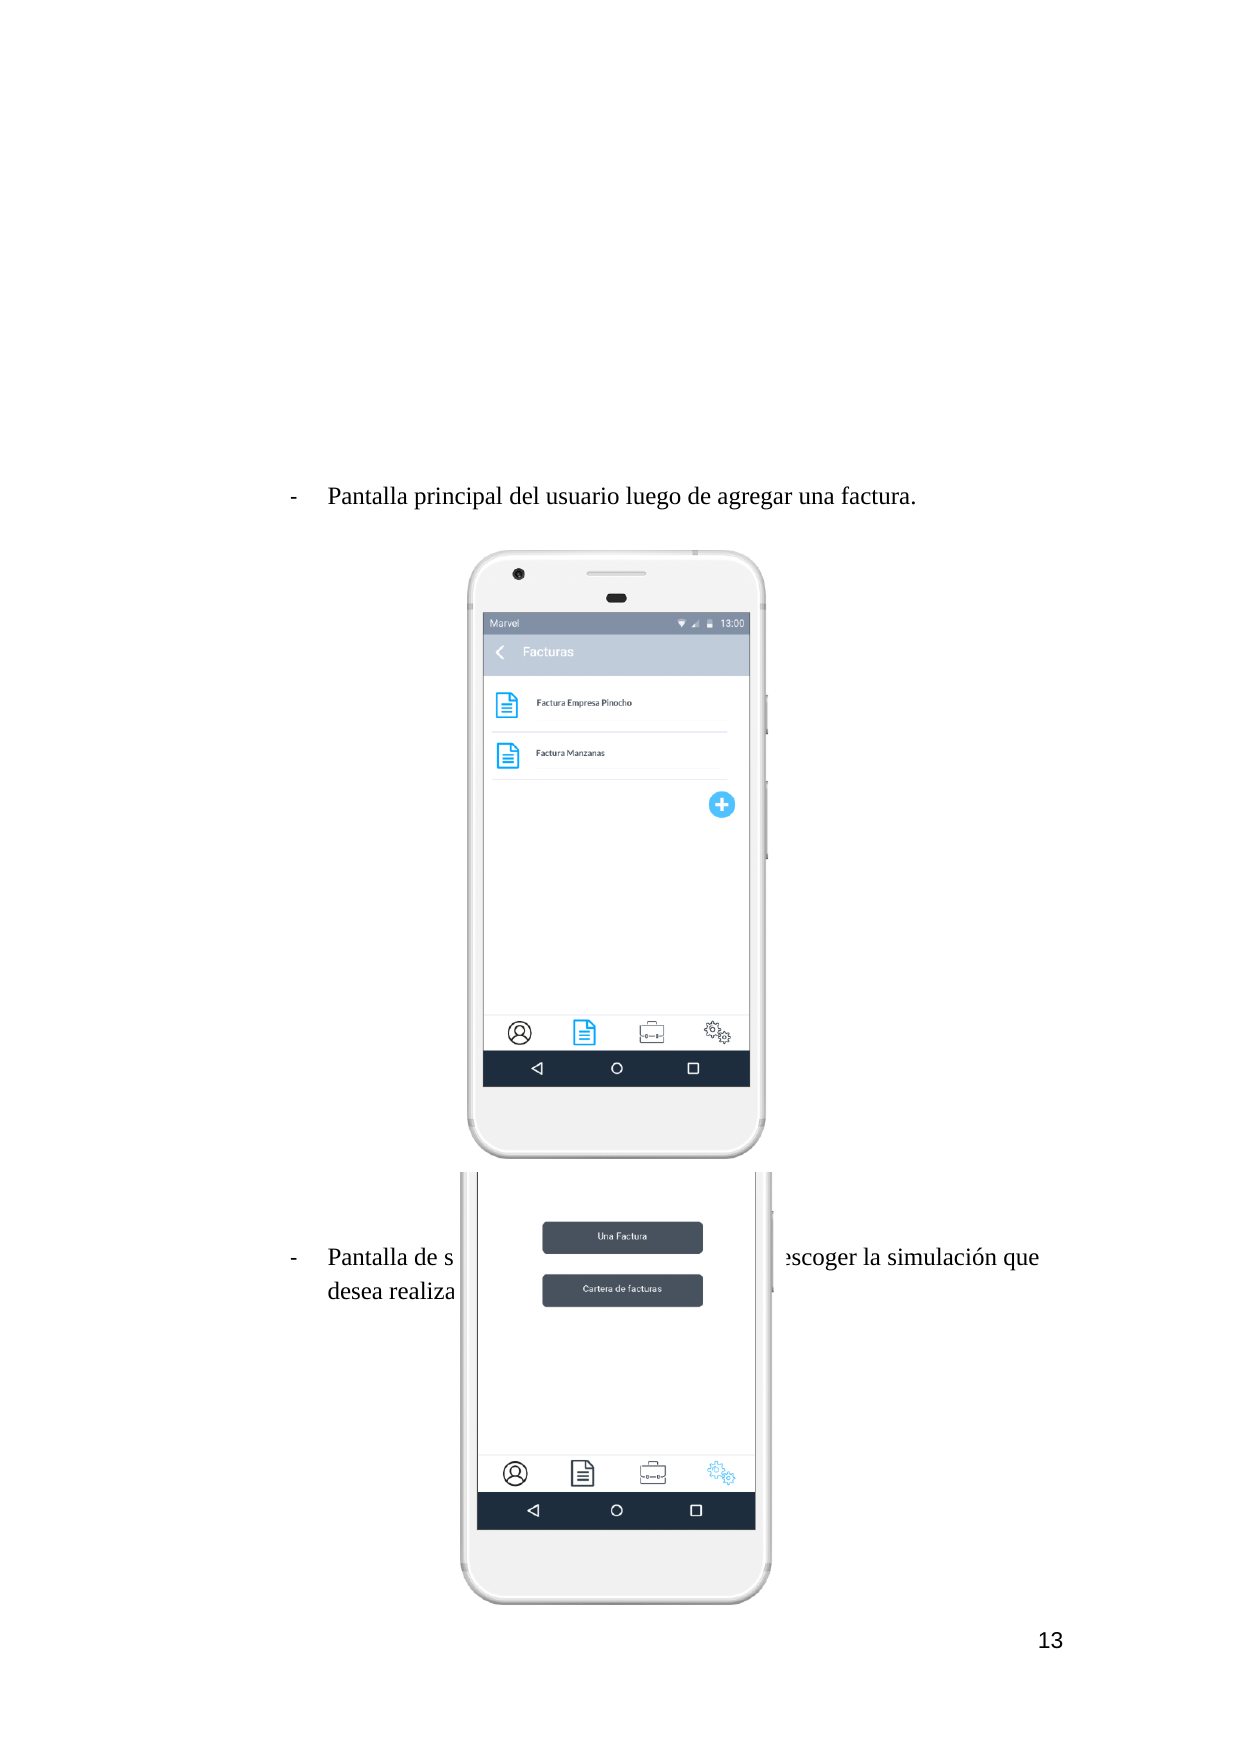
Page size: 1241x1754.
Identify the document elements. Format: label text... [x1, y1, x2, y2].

list Pantalla de selección donde el usuario puede escoger la simulación que desea realizar. [787, 1241, 1063, 1305]
list Pantalla de selección donde el usuario puede escoger la simulación que desea realizar. [290, 1241, 453, 1305]
picture [453, 536, 787, 1619]
list Pantalla principal del usuario luego de agregar una factura. [290, 480, 1063, 511]
